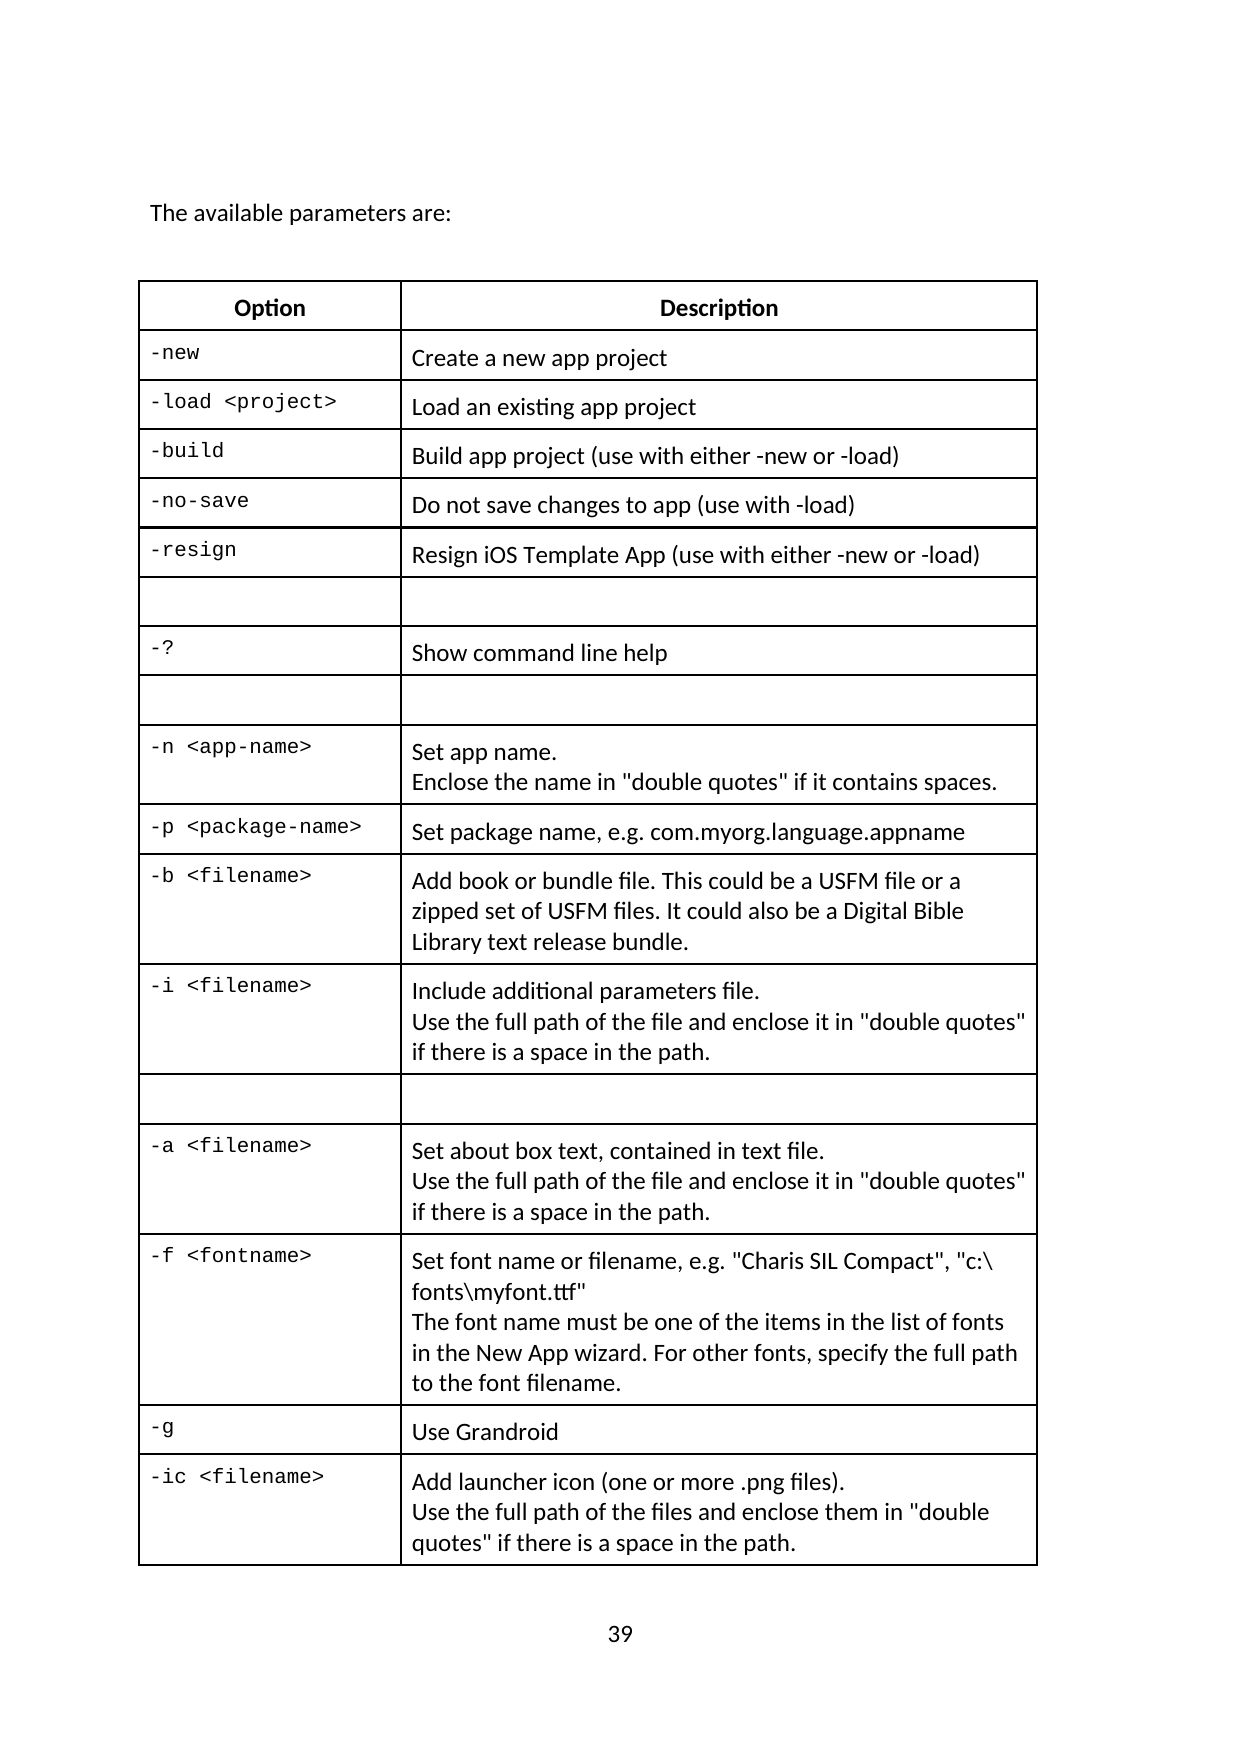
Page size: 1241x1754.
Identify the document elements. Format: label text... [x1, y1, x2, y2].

table_cell -load <project> [140, 381, 400, 428]
table_cell Set app name. Enclose the name in "double quotes" if it contains spaces. [402, 726, 1036, 803]
table_cell -ic <filename> [140, 1455, 400, 1564]
table_cell Use Grandroid [402, 1406, 1036, 1453]
table_cell Set about box text, contained in text file. Use the full path of the file and enclose it in "double quotes" if there is a space in the path. [402, 1125, 1036, 1233]
table_cell -resign [140, 529, 400, 576]
table_cell Create a new app project [402, 331, 1036, 378]
table_cell [140, 578, 400, 625]
table_cell -n <app-name> [140, 726, 400, 803]
table_cell -f <fontname> [140, 1235, 400, 1404]
table_cell [140, 676, 400, 723]
table_cell Show command line help [402, 627, 1036, 674]
table_cell Add book or bundle file. This could be a USFM file or a zipped set of USFM files. It could also be a Digital Bible Library text release bundle. [402, 855, 1036, 963]
table_cell Include additional parameters file. Use the full path of the file and enclose it in "double quotes" if there is a space in the path. [402, 965, 1036, 1073]
table_cell Set font name or filename, e.g. "Charis SIL Compact", "c:\fonts\myfont.ttf" The font name must be one of the items in the list of fonts in the New App wizard. For other fonts, specify the full path to the font filename. [402, 1235, 1036, 1404]
table_cell -g [140, 1406, 400, 1453]
table_cell -? [140, 627, 400, 674]
table_header Description [402, 282, 1036, 329]
table_cell [402, 676, 1036, 723]
table_cell Add launcher icon (one or more .png files). Use the full path of the files and enclose them in "double quotes" if there is a space in the path. [402, 1455, 1036, 1564]
table_header Option [140, 282, 400, 329]
table_cell Do not save changes to app (use with -load) [402, 479, 1036, 526]
table_cell -build [140, 430, 400, 477]
table_cell Resign iOS Template App (use with either -new or -load) [402, 529, 1036, 576]
table_cell -i <filename> [140, 965, 400, 1073]
table_cell -new [140, 331, 400, 378]
table_cell -b <filename> [140, 855, 400, 963]
table_cell [402, 1075, 1036, 1122]
table_cell -no-save [140, 479, 400, 526]
table_cell Set package name, e.g. com.myorg.language.appname [402, 805, 1036, 852]
text The available parameters are: [150, 197, 1090, 228]
table_cell Load an existing app project [402, 381, 1036, 428]
table_cell Build app project (use with either -new or -load) [402, 430, 1036, 477]
table_cell [402, 578, 1036, 625]
table_cell -p <package-name> [140, 805, 400, 852]
table_cell -a <filename> [140, 1125, 400, 1233]
table_cell [140, 1075, 400, 1122]
